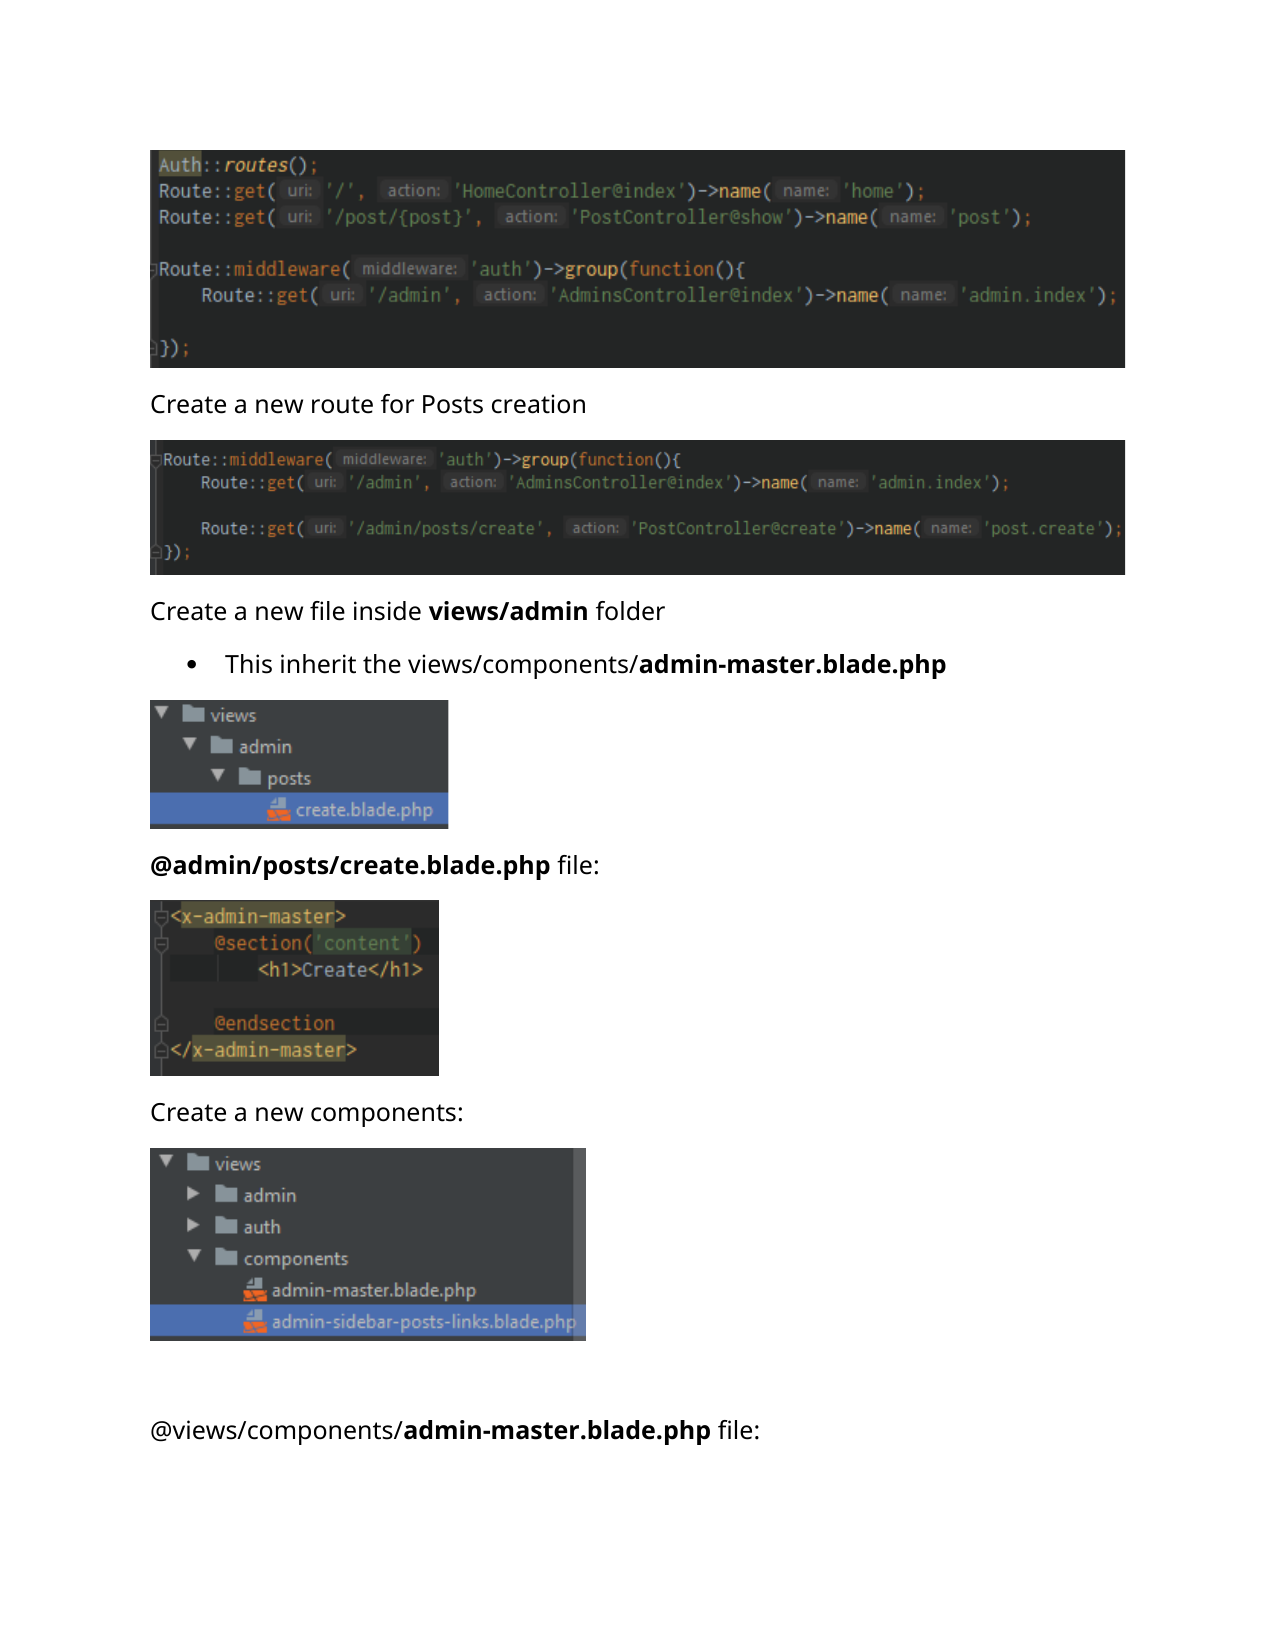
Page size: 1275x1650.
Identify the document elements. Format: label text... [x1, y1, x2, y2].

picture [150, 1148, 586, 1341]
text Create a new components: [150, 1094, 1125, 1129]
text Create a new file inside views/admin folder [150, 593, 1125, 627]
text @admin/posts/create.blade.php file: [150, 847, 1125, 881]
list This inherit the views/components/admin-master.blade.php [187, 647, 1125, 681]
picture [150, 900, 439, 1076]
picture [150, 440, 1125, 575]
picture [150, 700, 449, 829]
text @views/components/admin-master.blade.php file: [150, 1412, 1125, 1447]
text Create a new route for Posts creation [150, 387, 1125, 421]
picture [150, 150, 1125, 368]
